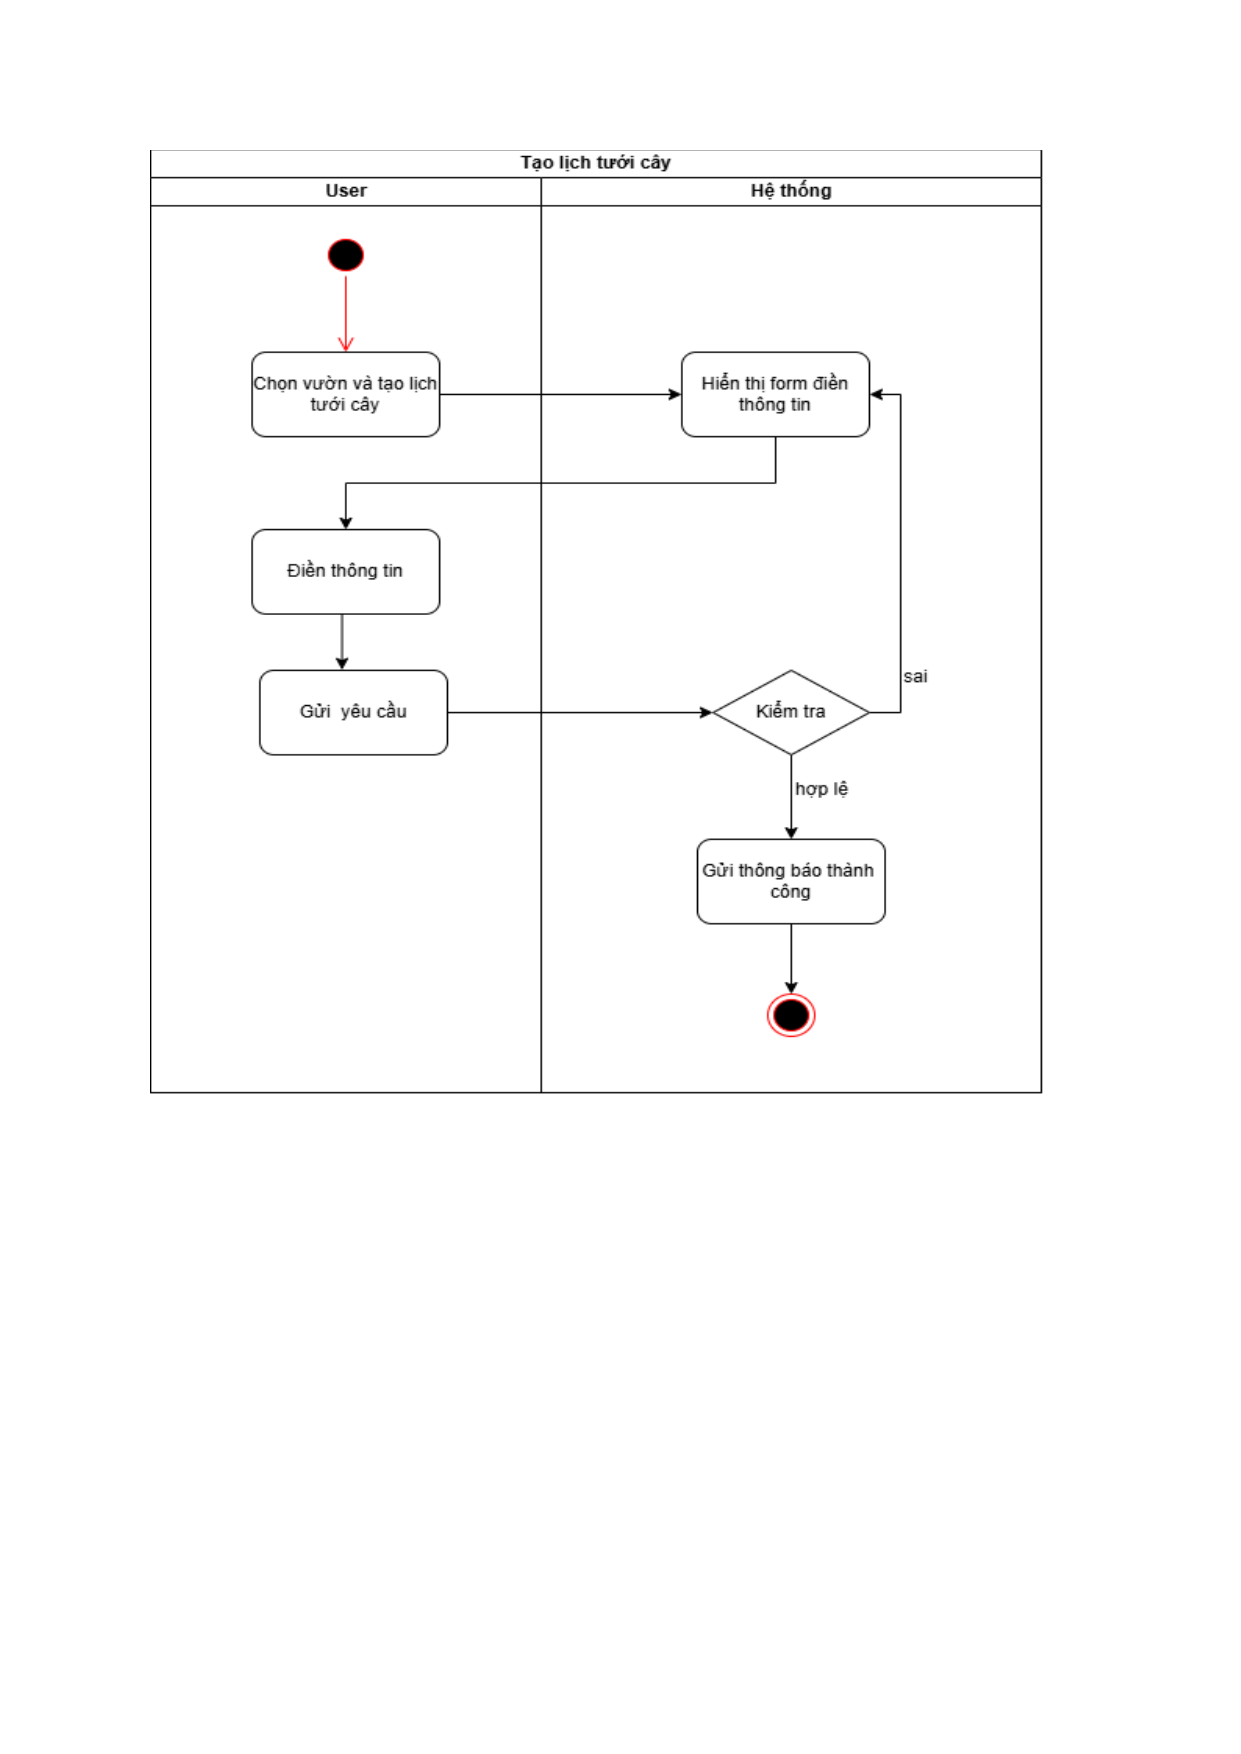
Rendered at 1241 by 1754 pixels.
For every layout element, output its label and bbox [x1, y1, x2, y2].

picture [150, 150, 1044, 1095]
